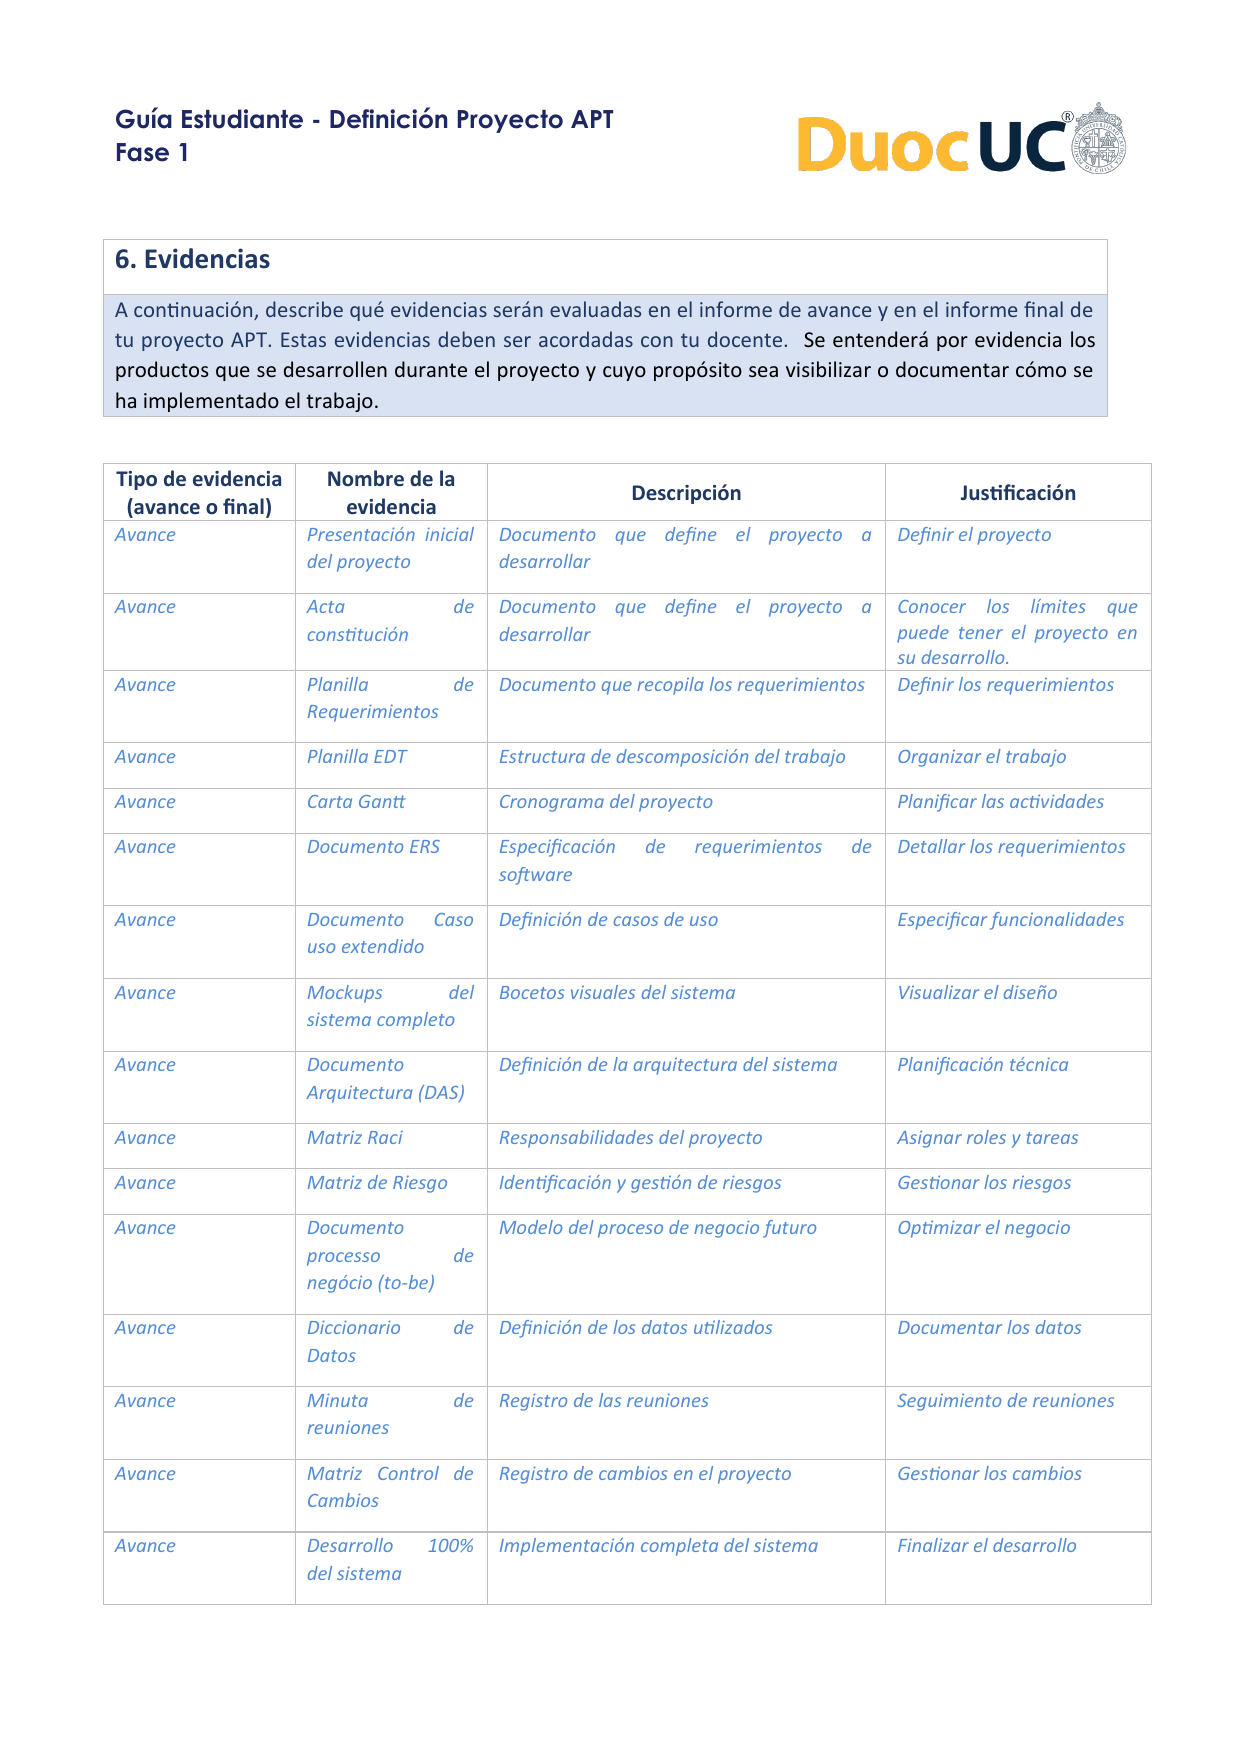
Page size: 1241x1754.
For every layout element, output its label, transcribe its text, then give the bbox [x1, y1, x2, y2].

table_cell Documento Arquitectura (DAS) [296, 1052, 487, 1123]
table_cell Avance [104, 594, 295, 670]
table_header Descripción [488, 464, 885, 520]
table_header Tipo de evidencia (avance o final) [104, 464, 295, 520]
table_header 6. Evidencias [104, 240, 1107, 294]
table_cell Avance [104, 1169, 295, 1213]
picture [798, 102, 1126, 174]
table_cell Implementación completa del sistema [488, 1533, 885, 1604]
table_cell Especificar funcionalidades [886, 906, 1151, 978]
table_cell Gestionar los cambios [886, 1460, 1151, 1531]
table_cell Especificación de requerimientos de software [488, 834, 885, 905]
table_cell Registro de cambios en el proyecto [488, 1460, 885, 1531]
table_cell Documento que define el proyecto a desarrollar [488, 594, 885, 670]
table_cell Mockups del sistema completo [296, 979, 487, 1051]
table_cell Optimizar el negocio [886, 1215, 1151, 1313]
table_cell Definir el proyecto [886, 521, 1151, 592]
table_cell Definición de los datos utilizados [488, 1315, 885, 1386]
table_cell Avance [104, 743, 295, 787]
table_cell Organizar el trabajo [886, 743, 1151, 787]
table_cell Conocer los límites que puede tener el proyecto en su desarrollo. [886, 594, 1151, 670]
table_cell Avance [104, 906, 295, 978]
table_cell Avance [104, 671, 295, 742]
table_cell Definir los requerimientos [886, 671, 1151, 742]
table_cell Avance [104, 1533, 295, 1604]
table_cell Avance [104, 521, 295, 592]
table_cell Avance [104, 789, 295, 833]
table_cell Estructura de descomposición del trabajo [488, 743, 885, 787]
table_cell Planificación técnica [886, 1052, 1151, 1123]
table_cell Bocetos visuales del sistema [488, 979, 885, 1051]
table_cell Avance [104, 1387, 295, 1459]
table_cell A continuación, describe qué evidencias serán evaluadas en el informe de avance y en el informe final de tu proyecto APT. Estas evidencias deben ser acordadas con tu docente. Se entenderá por evidencia los productos que se desarrollen durante el proyecto y cuyo propósito sea visibilizar o documentar cómo se ha implementado el trabajo. [104, 295, 1107, 416]
table_cell Responsabilidades del proyecto [488, 1124, 885, 1168]
table_header Nombre de la evidencia [296, 464, 487, 520]
table_cell Seguimiento de reuniones [886, 1387, 1151, 1459]
table_cell Documento ERS [296, 834, 487, 905]
table_cell Acta de constitución [296, 594, 487, 670]
table_cell Detallar los requerimientos [886, 834, 1151, 905]
table_cell Avance [104, 1052, 295, 1123]
table_header Justificación [886, 464, 1151, 520]
table_cell Modelo del proceso de negocio futuro [488, 1215, 885, 1313]
table_cell Documento que define el proyecto a desarrollar [488, 521, 885, 592]
table_cell Definición de casos de uso [488, 906, 885, 978]
table_cell Matriz Raci [296, 1124, 487, 1168]
table_cell Gestionar los riesgos [886, 1169, 1151, 1213]
table_cell Asignar roles y tareas [886, 1124, 1151, 1168]
table_cell Documento processo de negócio (to-be) [296, 1215, 487, 1313]
table_cell Matriz Control de Cambios [296, 1460, 487, 1531]
table_cell Planificar las actividades [886, 789, 1151, 833]
table_cell Identificación y gestión de riesgos [488, 1169, 885, 1213]
table_cell Registro de las reuniones [488, 1387, 885, 1459]
table_cell Definición de la arquitectura del sistema [488, 1052, 885, 1123]
table_cell Carta Gantt [296, 789, 487, 833]
table_cell Diccionario de Datos [296, 1315, 487, 1386]
table_cell Desarrollo 100% del sistema [296, 1533, 487, 1604]
table_cell Avance [104, 1315, 295, 1386]
table_cell Planilla de Requerimientos [296, 671, 487, 742]
table_cell Avance [104, 1460, 295, 1531]
table_cell Minuta de reuniones [296, 1387, 487, 1459]
table_cell Avance [104, 834, 295, 905]
table_cell Avance [104, 1215, 295, 1313]
table_cell Matriz de Riesgo [296, 1169, 487, 1213]
table_cell Avance [104, 1124, 295, 1168]
table_cell Cronograma del proyecto [488, 789, 885, 833]
table_cell Documento que recopila los requerimientos [488, 671, 885, 742]
table_cell Visualizar el diseño [886, 979, 1151, 1051]
table_cell Documento Caso uso extendido [296, 906, 487, 978]
table_cell Finalizar el desarrollo [886, 1533, 1151, 1604]
table_cell Documentar los datos [886, 1315, 1151, 1386]
table_cell Presentación inicial del proyecto [296, 521, 487, 592]
table_cell Planilla EDT [296, 743, 487, 787]
table_cell Avance [104, 979, 295, 1051]
